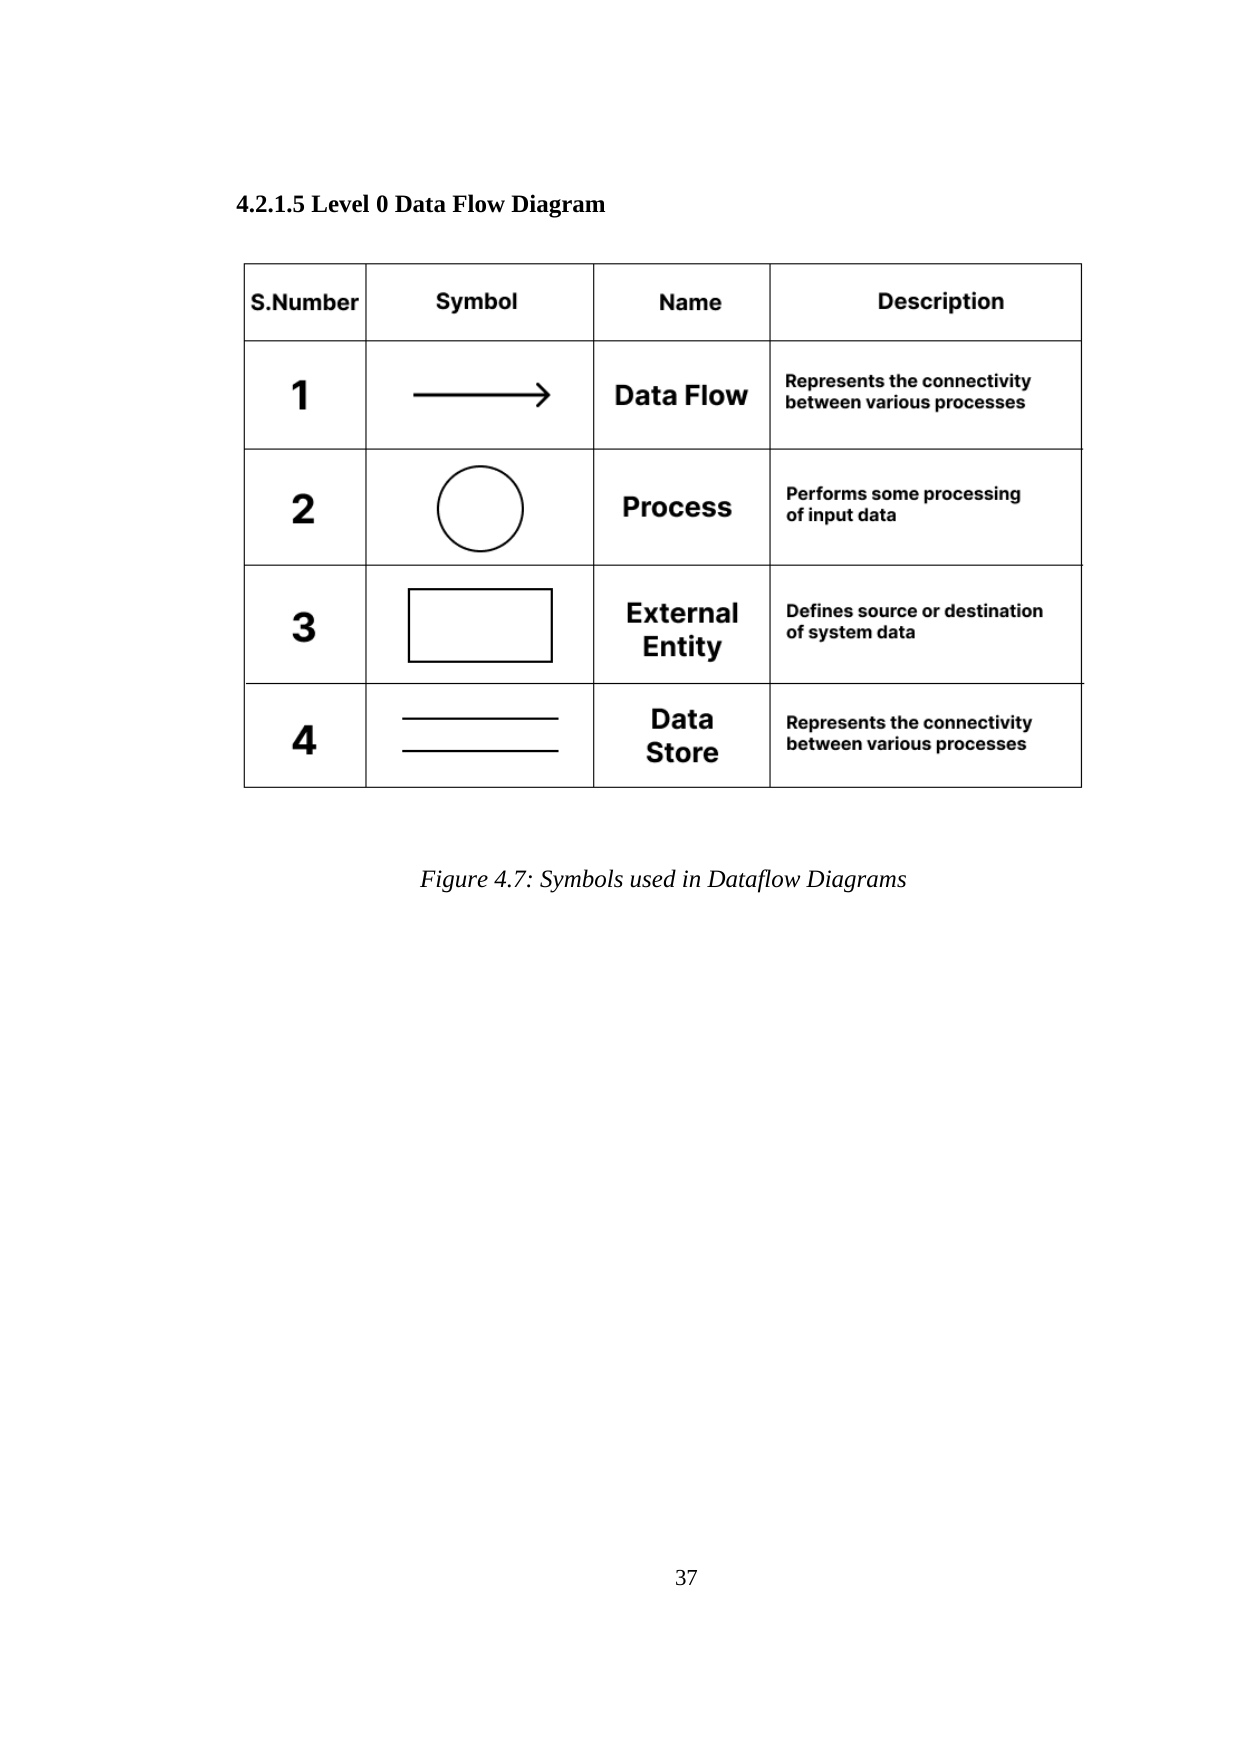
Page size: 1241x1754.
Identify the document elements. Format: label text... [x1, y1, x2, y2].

subtitle Level 0 Data Flow Diagram [236, 189, 1090, 218]
picture [236, 251, 1091, 798]
title Figure 4.7: Symbols used in Dataflow Diagrams [236, 864, 1090, 893]
